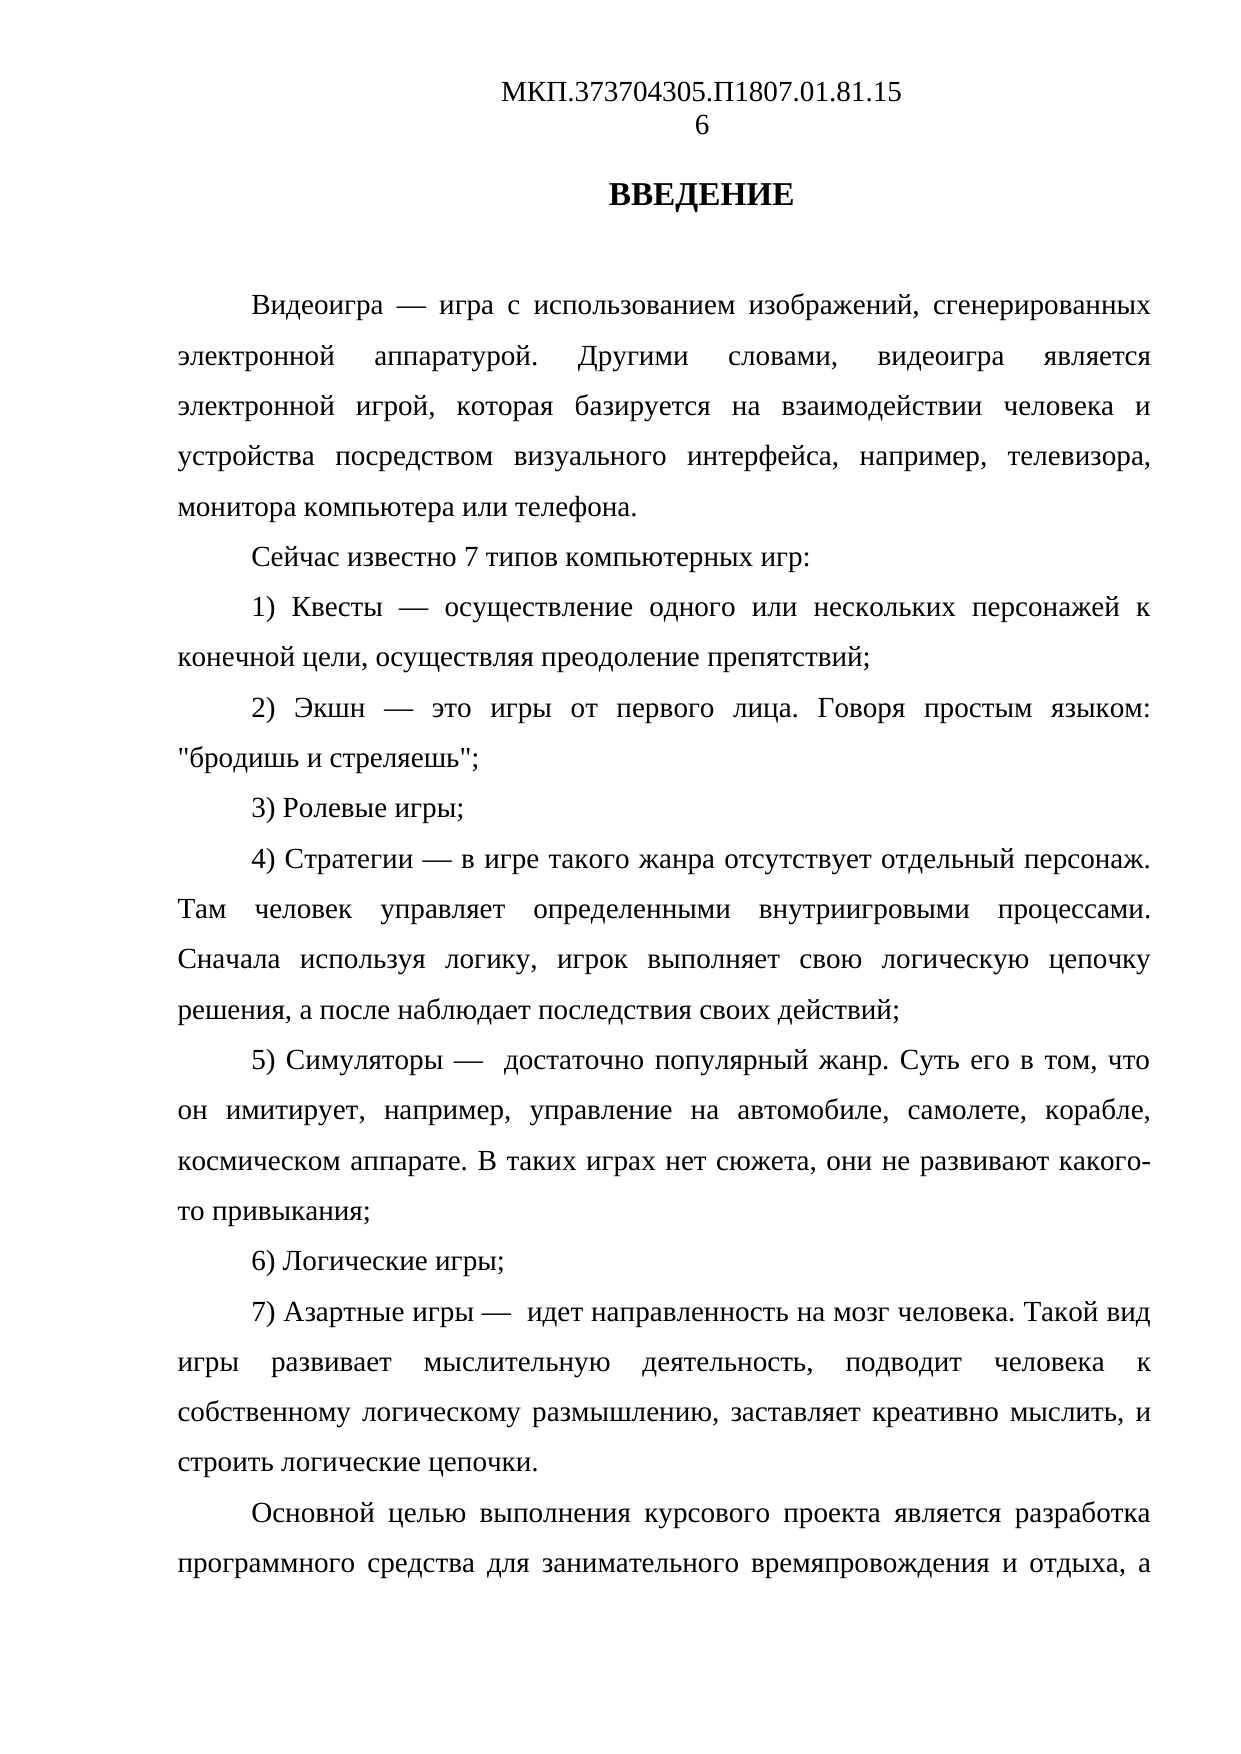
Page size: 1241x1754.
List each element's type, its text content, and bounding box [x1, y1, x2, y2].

list Видеоигра — игра с использованием изображений, сгенерированных электронной аппаратурой. Другими словами, видеоигра является электронной игрой, которая базируется на взаимодействии человека и устройства посредством визуального интерфейса, например, телевизора, монитора компьютера или телефона. [177, 287, 1152, 522]
subtitle ВВЕДЕНИЕ [177, 174, 1152, 213]
list 2) Экшн — это игры от первого лица. Говоря простым языком: "бродишь и стреляешь"; [177, 690, 1152, 774]
list 3) Ролевые игры; [177, 791, 1152, 824]
list 6) Логические игры; [177, 1243, 1152, 1277]
list Сейчас известно 7 типов компьютерных игр: [177, 539, 1152, 572]
list 1) Квесты — осуществление одного или нескольких персонажей к конечной цели, осуществляя преодоление препятствий; [177, 589, 1152, 673]
list 7) Азартные игры — идет направленность на мозг человека. Такой вид игры развивает мыслительную деятельность, подводит человека к собственному логическому размышлению, заставляет креативно мыслить, и строить логические цепочки. [177, 1294, 1152, 1478]
list 4) Стратегии — в игре такого жанра отсутствует отдельный персонаж. Там человек управляет определенными внутриигровыми процессами. Сначала используя логику, игрок выполняет свою логическую цепочку решения, а после наблюдает последствия своих действий; [177, 841, 1152, 1025]
list 5) Симуляторы — достаточно популярный жанр. Суть его в том, что он имитирует, например, управление на автомобиле, самолете, корабле, космическом аппарате. В таких играх нет сюжета, они не развивают какого-то привыкания; [177, 1042, 1152, 1227]
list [177, 1495, 1152, 1579]
